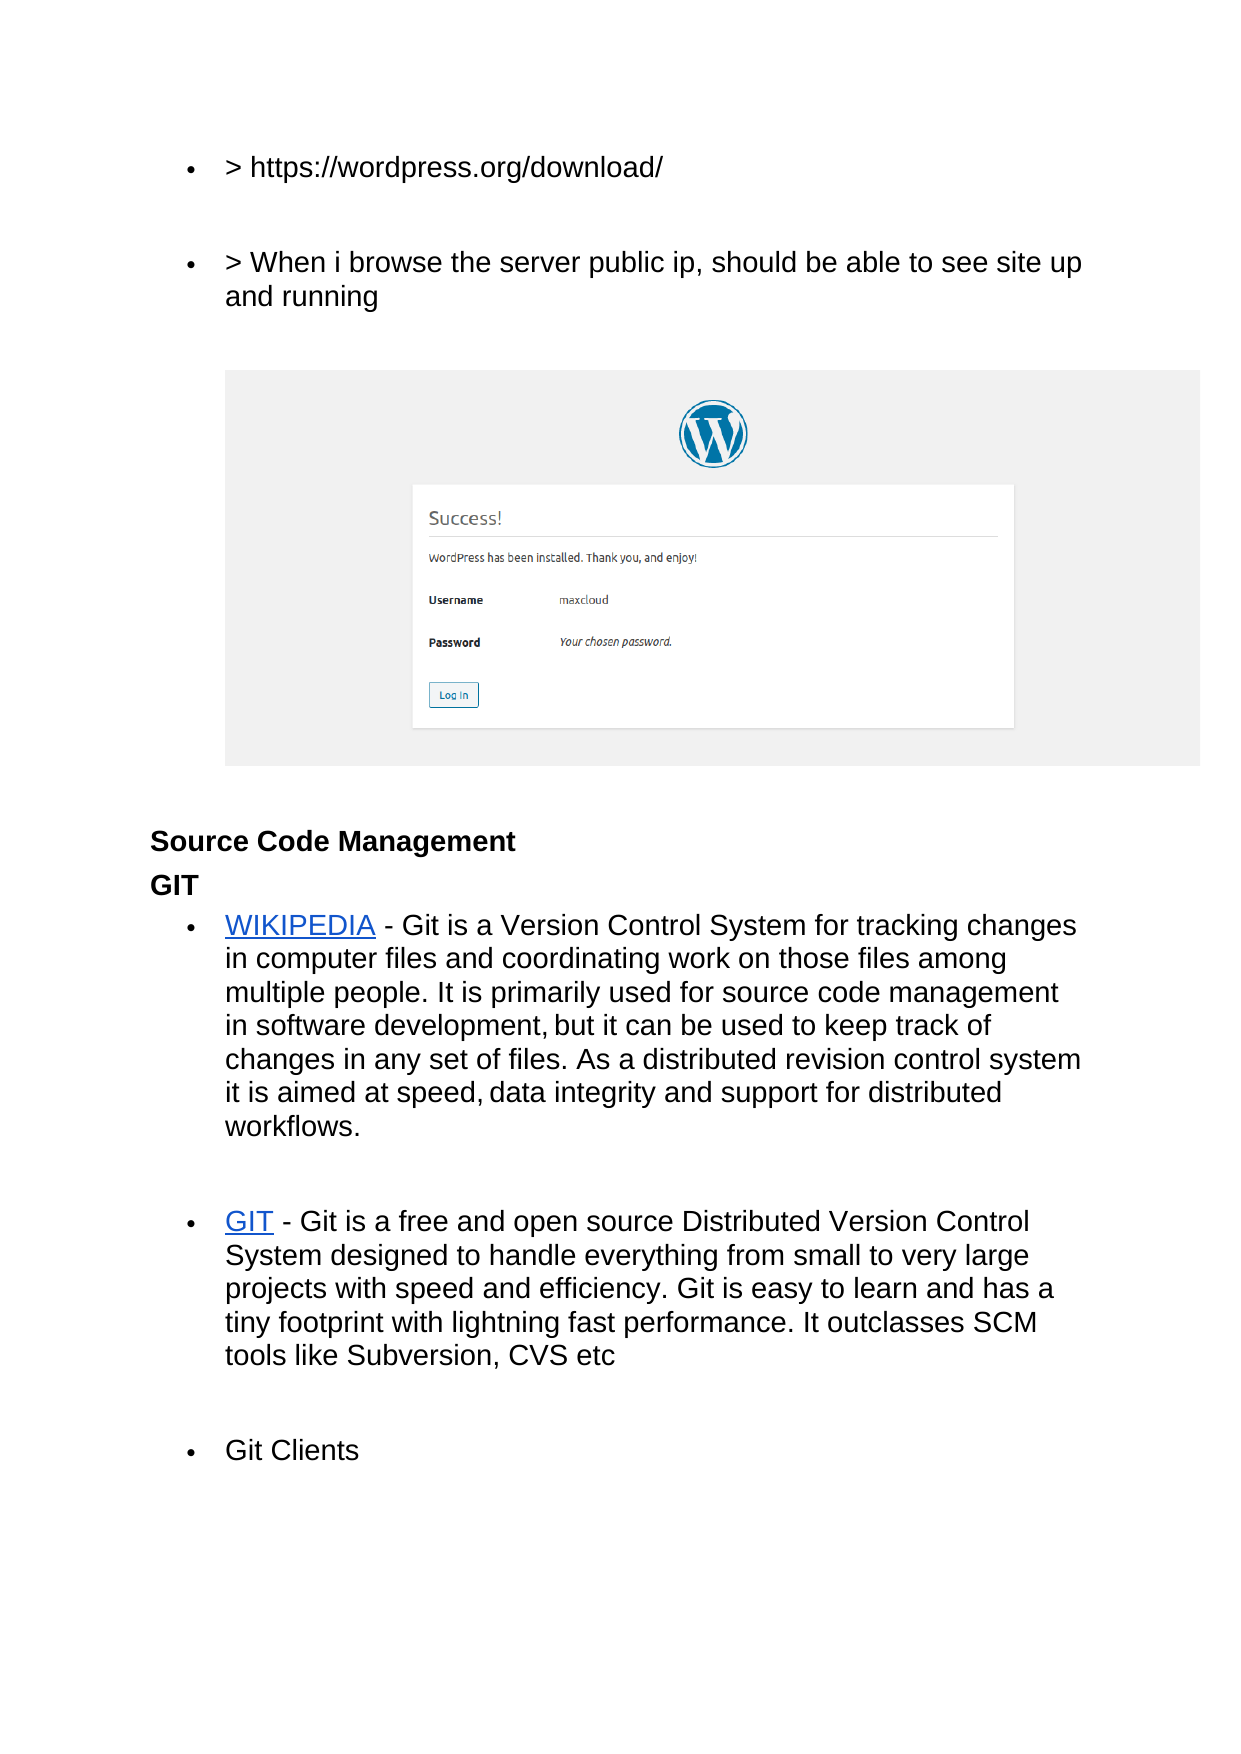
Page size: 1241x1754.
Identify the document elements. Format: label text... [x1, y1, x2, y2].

list Git Clients [187, 1433, 1090, 1467]
list > https://wordpress.org/download/ [187, 150, 1090, 183]
text GIT [150, 868, 1090, 902]
text Source Code Management [150, 824, 1090, 858]
picture [225, 370, 1200, 766]
list > When i browse the server public ip, should be able to see site up and running [187, 245, 1090, 312]
list GIT - Git is a free and open source Distributed Version Control System designed to handle everything from small to very large projects with speed and efficiency. Git is easy to learn and has a tiny footprint with lightning fast performance. It outclasses SCM tools like Subversion, CVS etc [187, 1204, 1090, 1372]
list WIKIPEDIA - Git is a Version Control System for tracking changes in computer files and coordinating work on those files among multiple people. It is primarily used for source code management in software development, but it can be used to keep track of changes in any set of files. As a distributed revision control system it is aimed at speed, data integrity and support for distributed workflows. [187, 908, 1090, 1143]
